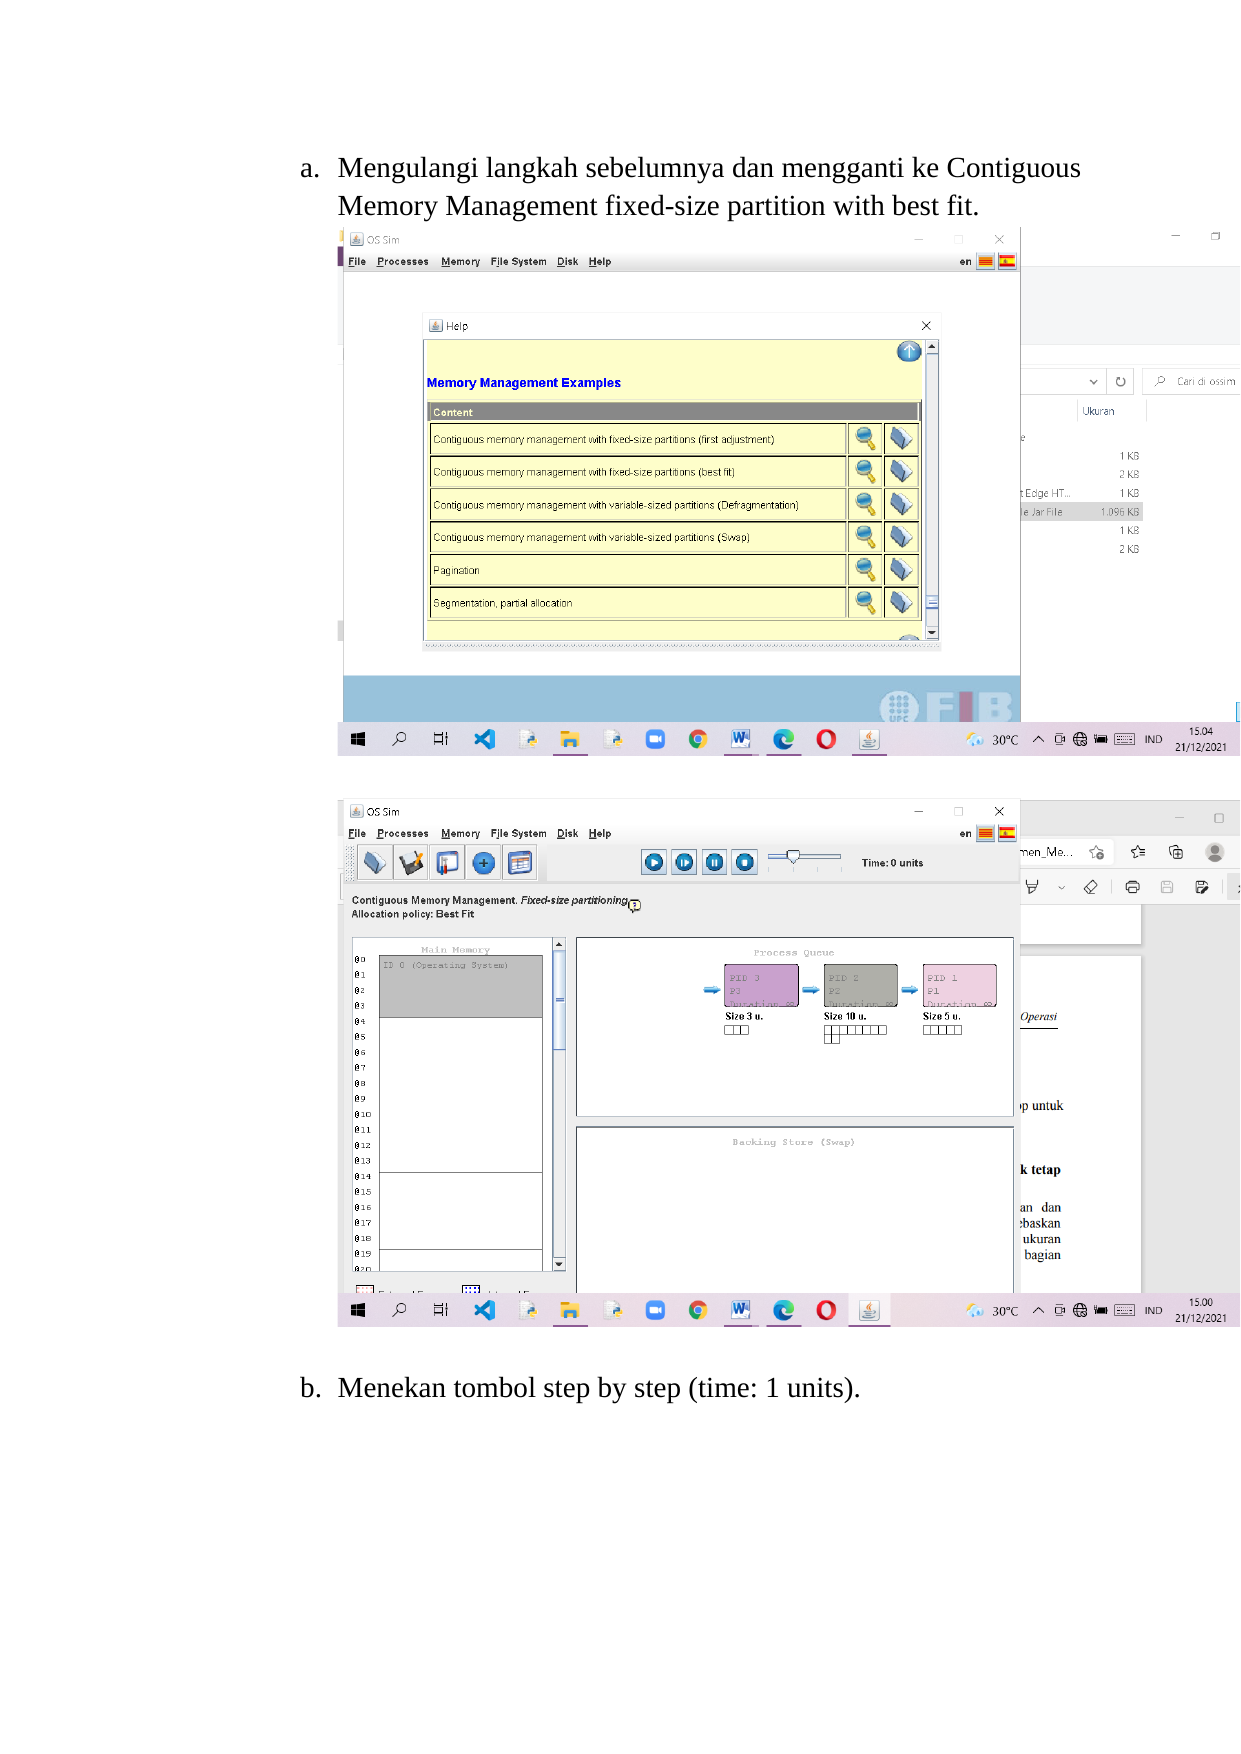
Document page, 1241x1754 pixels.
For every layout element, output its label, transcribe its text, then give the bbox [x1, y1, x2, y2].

list Menekan tombol step by step (time: 1 units). [300, 1370, 1090, 1403]
picture [337, 227, 1241, 756]
list Mengulangi langkah sebelumnya dan mengganti ke Contiguous Memory Management fixed-size partition with best fit. [300, 150, 1090, 222]
picture [337, 798, 1241, 1327]
